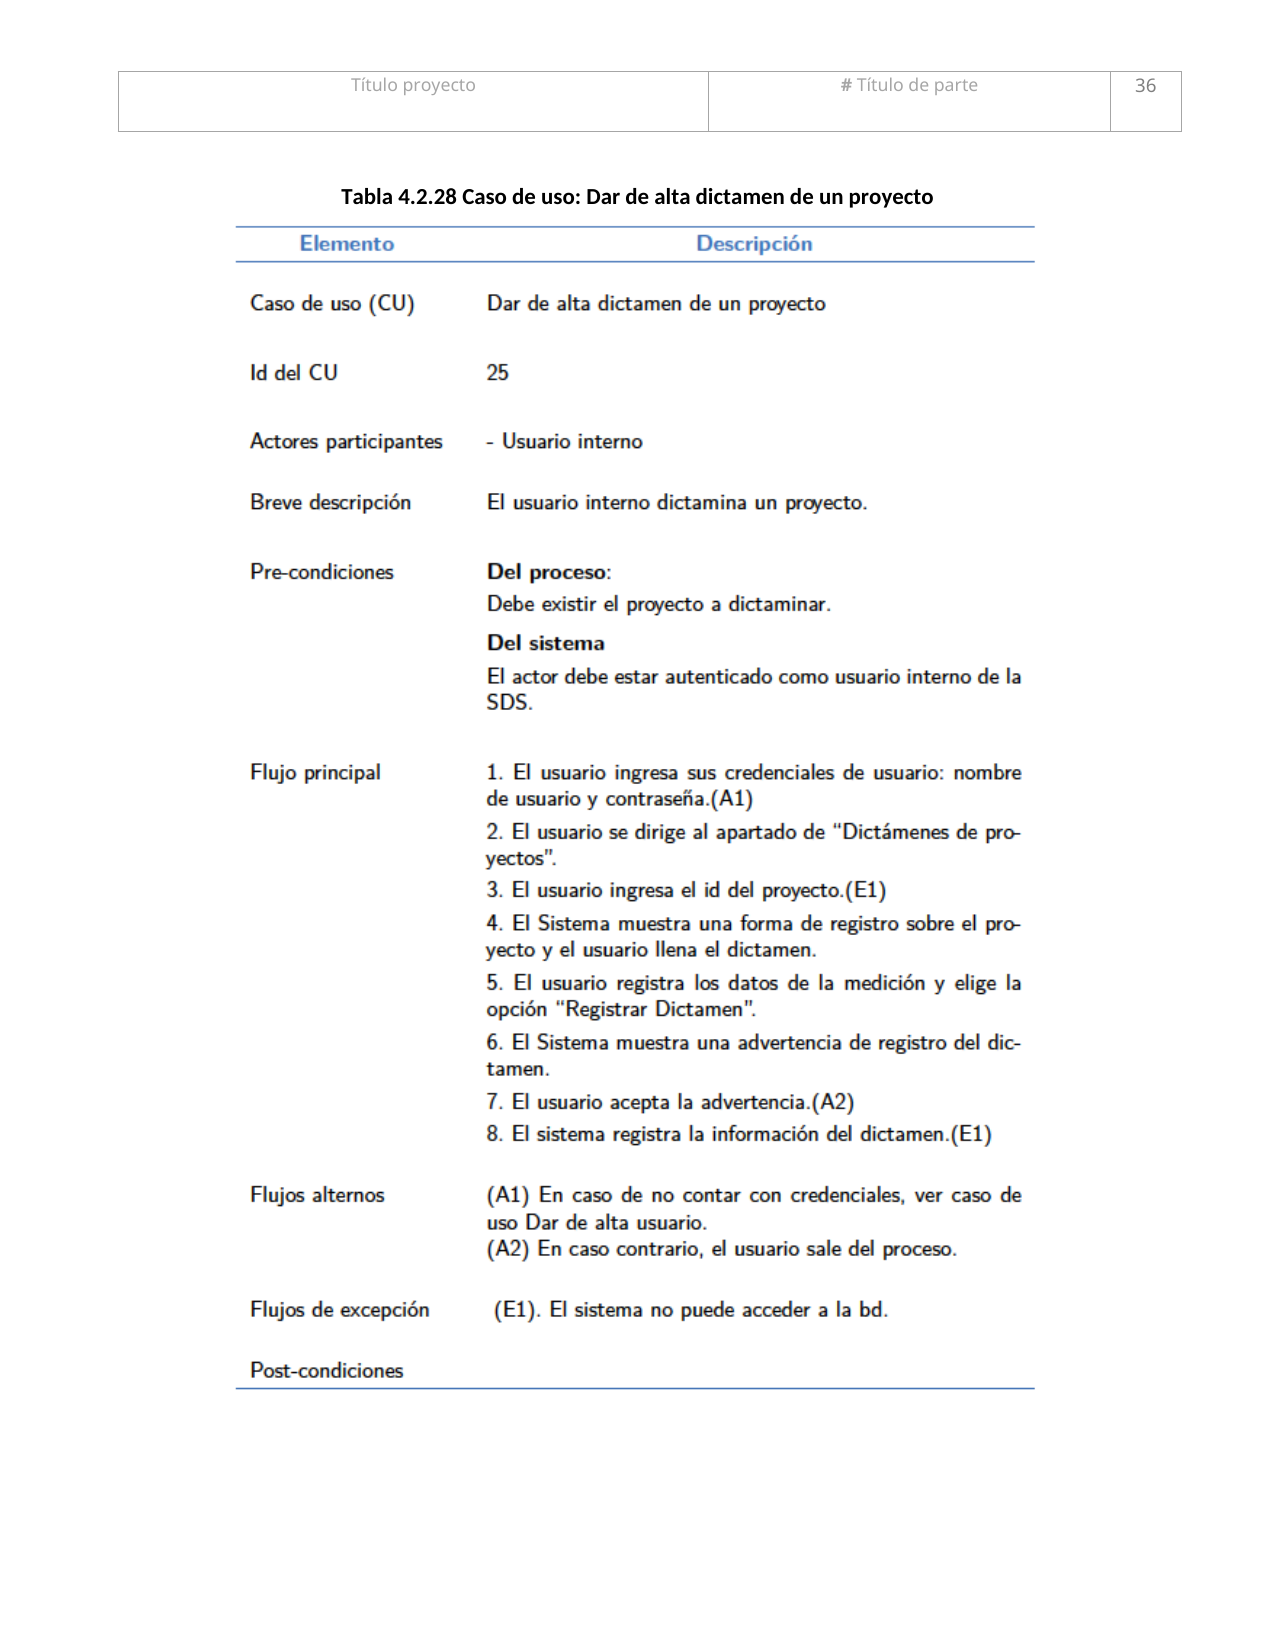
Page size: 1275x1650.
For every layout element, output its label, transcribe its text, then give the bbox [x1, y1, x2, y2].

picture [223, 223, 1051, 1404]
table_header [106, 223, 1168, 1420]
text Tabla 4.2.28 Caso de uso: Dar de alta dictamen de un proyecto [106, 182, 1169, 211]
